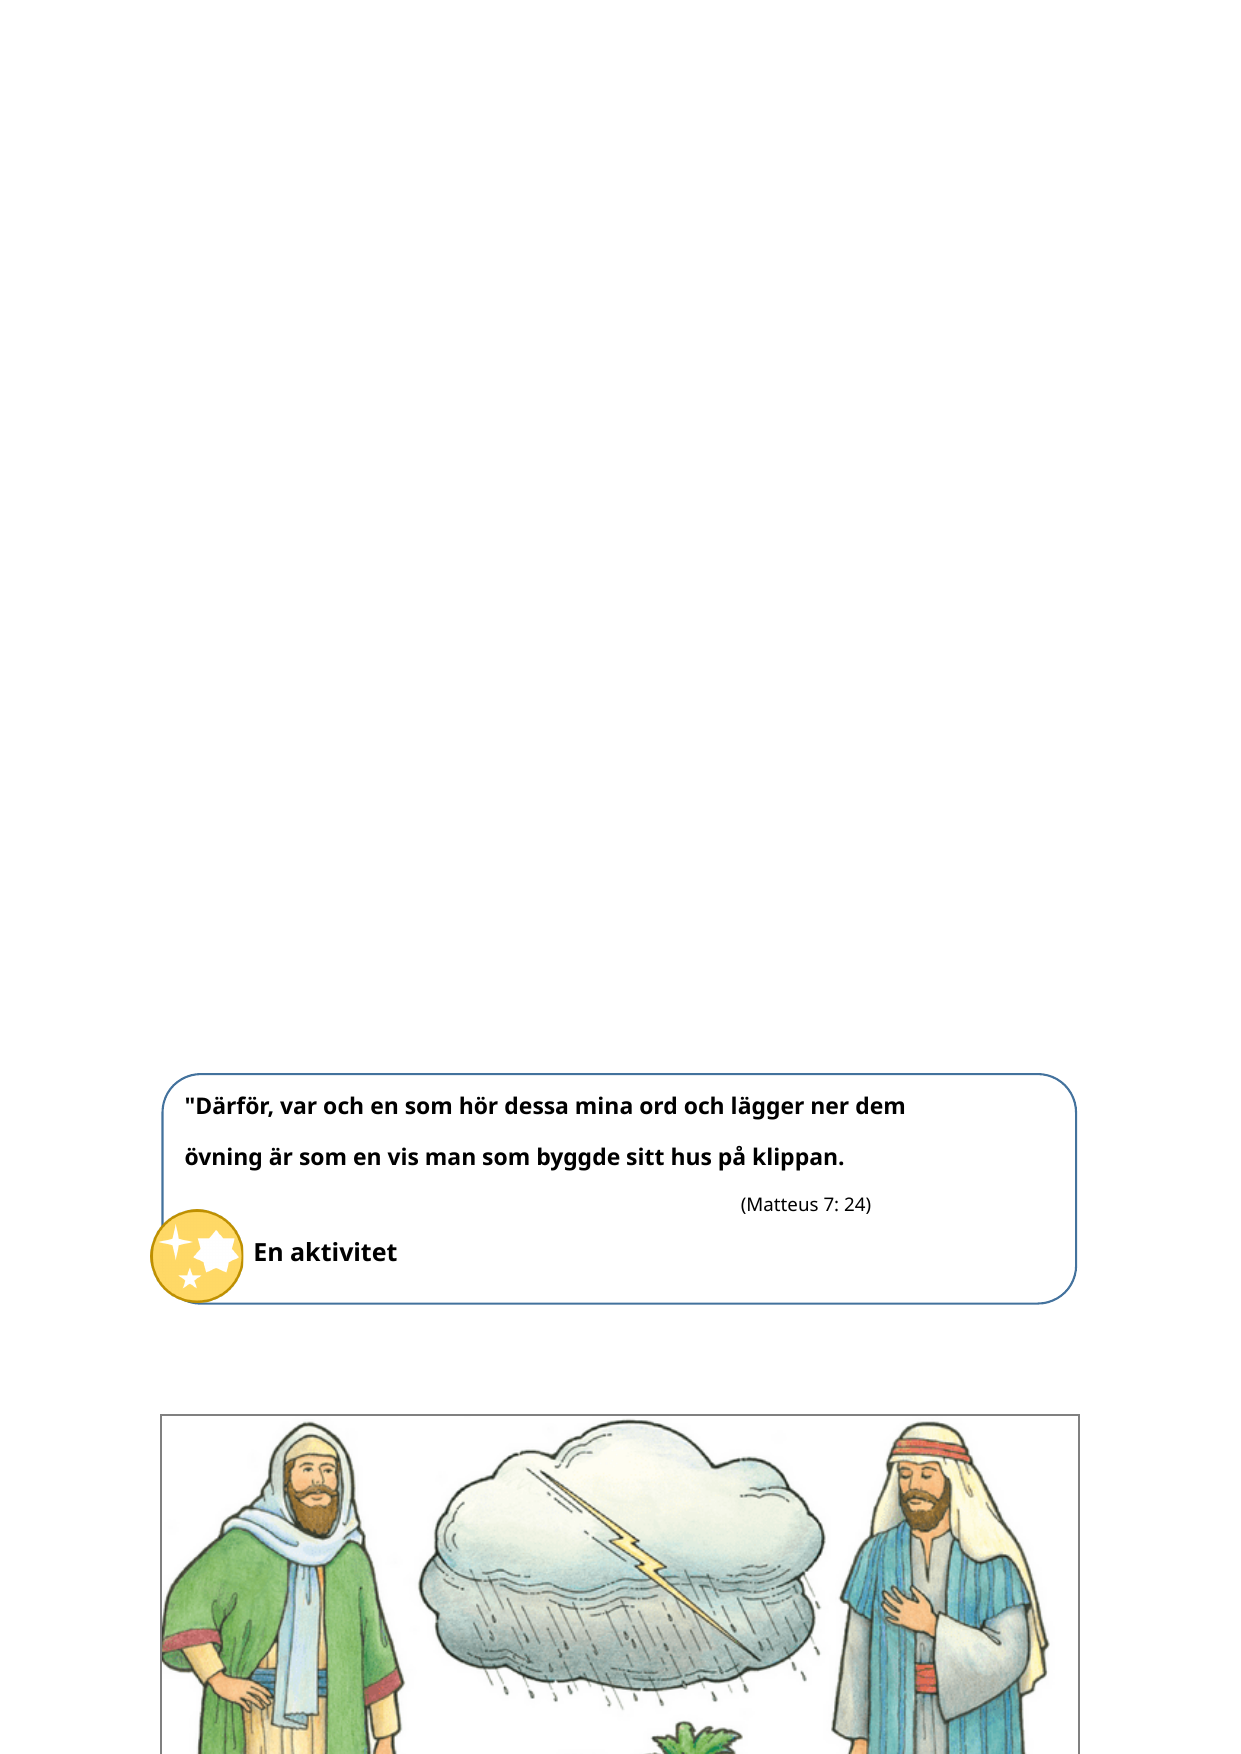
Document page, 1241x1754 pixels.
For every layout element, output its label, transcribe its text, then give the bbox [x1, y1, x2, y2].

picture [162, 1416, 1078, 1754]
text (Matteus 7: 24) [150, 1191, 1090, 1216]
text En aktivitet [244, 1235, 1090, 1269]
picture [150, 1209, 244, 1303]
text övning är som en vis man som byggde sitt hus på klippan. [150, 1141, 1090, 1172]
text "Därför, var och en som hör dessa mina ord och lägger ner dem [150, 1090, 1090, 1121]
